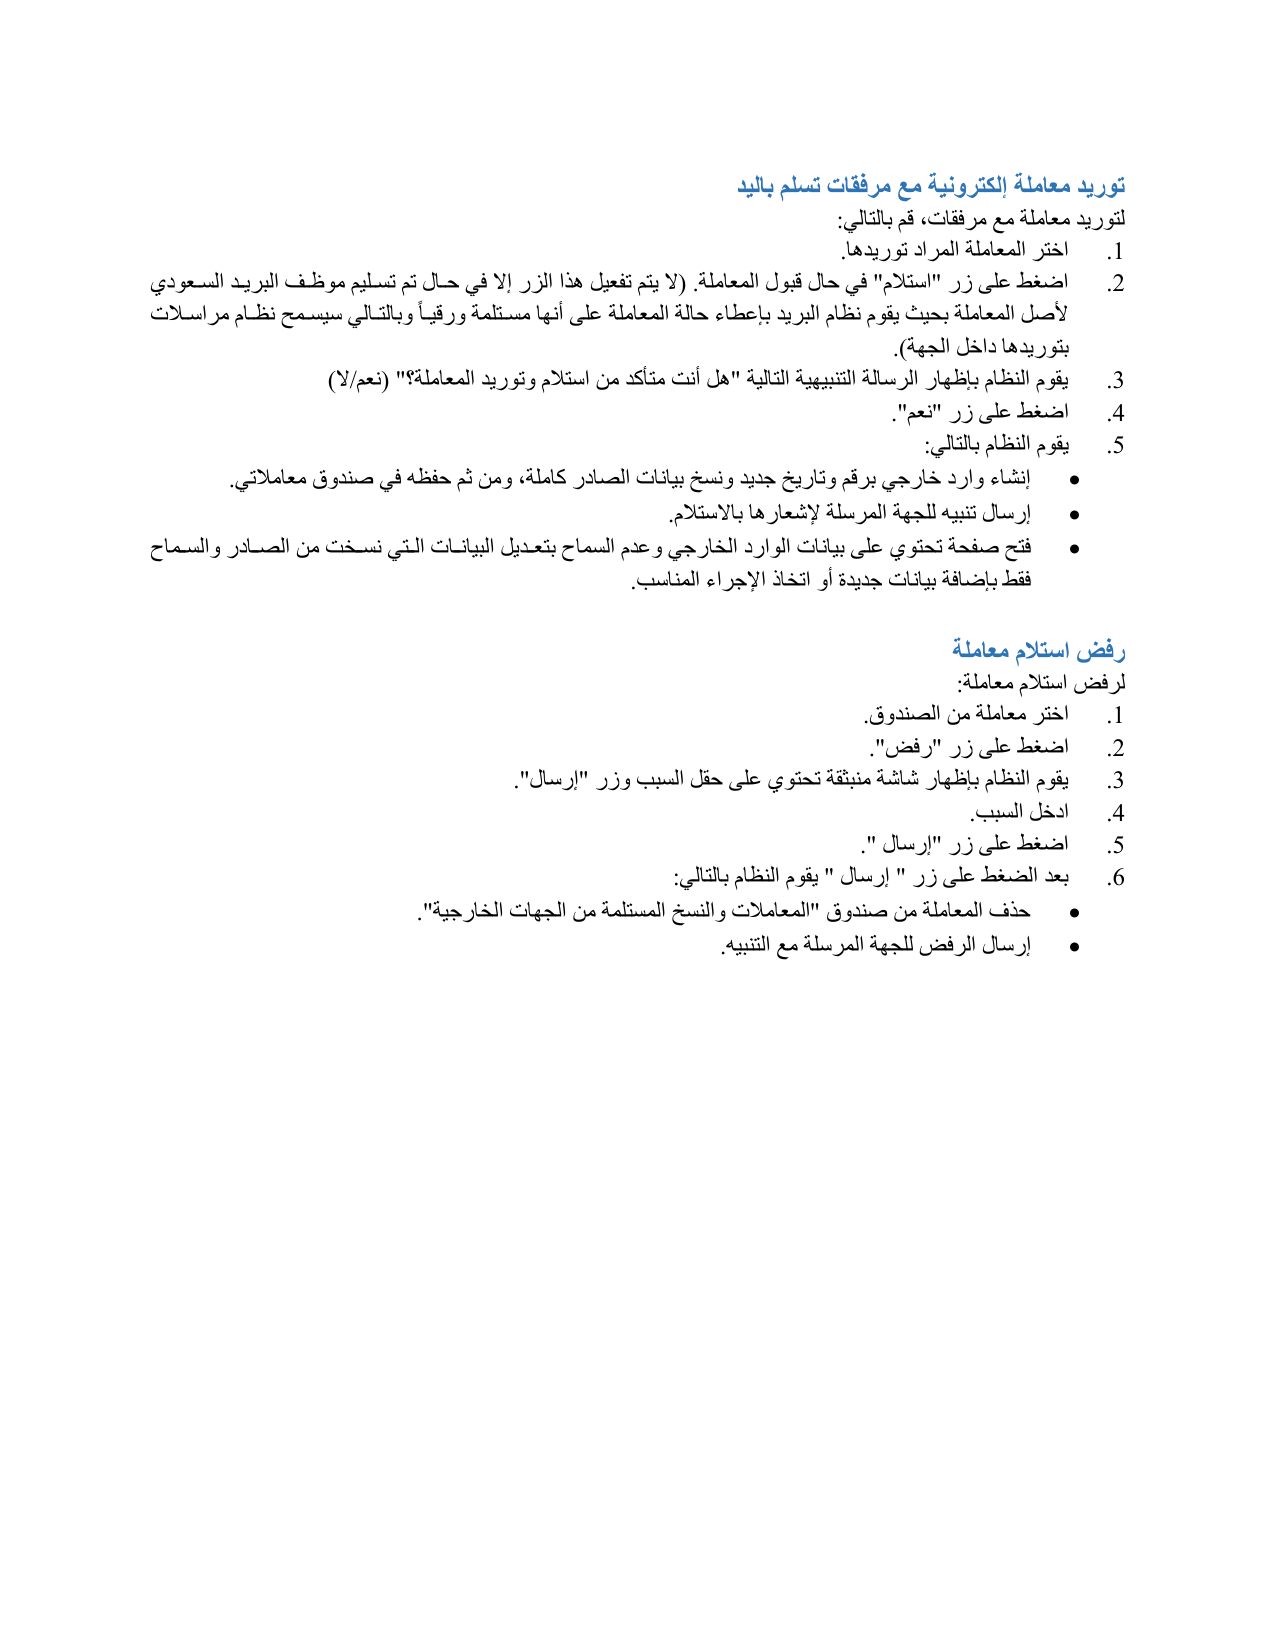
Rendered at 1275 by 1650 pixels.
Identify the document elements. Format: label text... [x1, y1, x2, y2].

list حذف المعاملة من صندوق "المعاملات والنسخ المستلمة من الجهات الخارجية". [150, 895, 1069, 926]
text لرفض استلام معاملة: [150, 669, 1125, 698]
list إنشاء وارد خارجي برقم وتاريخ جديد ونسخ بيانات الصادر كاملة، ومن ثم حفظه في صندوق معاملاتي. [150, 463, 1069, 493]
list فتح صفحة تحتوي على بيانات الوارد الخارجي وعدم السماح بتعديل البيانات التي نسخت من الصادر والسماح فقط بإضافة بيانات جديدة أو اتخاذ الإجراء المناسب. [150, 532, 1069, 595]
list إرسال الرفض للجهة المرسلة مع التنبيه. [150, 929, 1069, 960]
list يقوم النظام بالتالي: [150, 430, 1106, 459]
list اضغط على زر "استلام" في حال قبول المعاملة. (لا يتم تفعيل هذا الزر إلا في حال تم تسليم موظف البريد السعودي لأصل المعاملة بحيث يقوم نظام البريد بإعطاء حالة المعاملة على أنها مستلمة ورقياً وبالتالي سيسمح نظام مراسلات بتوريدها داخل الجهة). [150, 268, 1106, 362]
list اضغط على زر "نعم". [150, 398, 1106, 427]
list اختر المعاملة المراد توريدها. [150, 236, 1106, 264]
list اضغط على زر "رفض". [150, 733, 1106, 762]
list اختر معاملة من الصندوق. [150, 701, 1106, 729]
list إرسال تنبيه للجهة المرسلة لإشعارها بالاستلام. [150, 497, 1069, 528]
list يقوم النظام بإظهار الرسالة التنبيهية التالية "هل أنت متأكد من استلام وتوريد المعاملة؟" (نعم/لا) [150, 365, 1106, 394]
subtitle رفض استلام معاملة [150, 636, 1125, 667]
list ادخل السبب. [150, 798, 1106, 826]
subtitle توريد معاملة إلكترونية مع مرفقات تسلم باليد [150, 171, 1125, 202]
list اضغط على زر "إرسال ". [150, 830, 1106, 859]
list يقوم النظام بإظهار شاشة منبثقة تحتوي على حقل السبب وزر "إرسال". [150, 765, 1106, 794]
list بعد الضغط على زر " إرسال " يقوم النظام بالتالي: [150, 862, 1106, 891]
text لتوريد معاملة مع مرفقات، قم بالتالي: [150, 205, 1125, 233]
